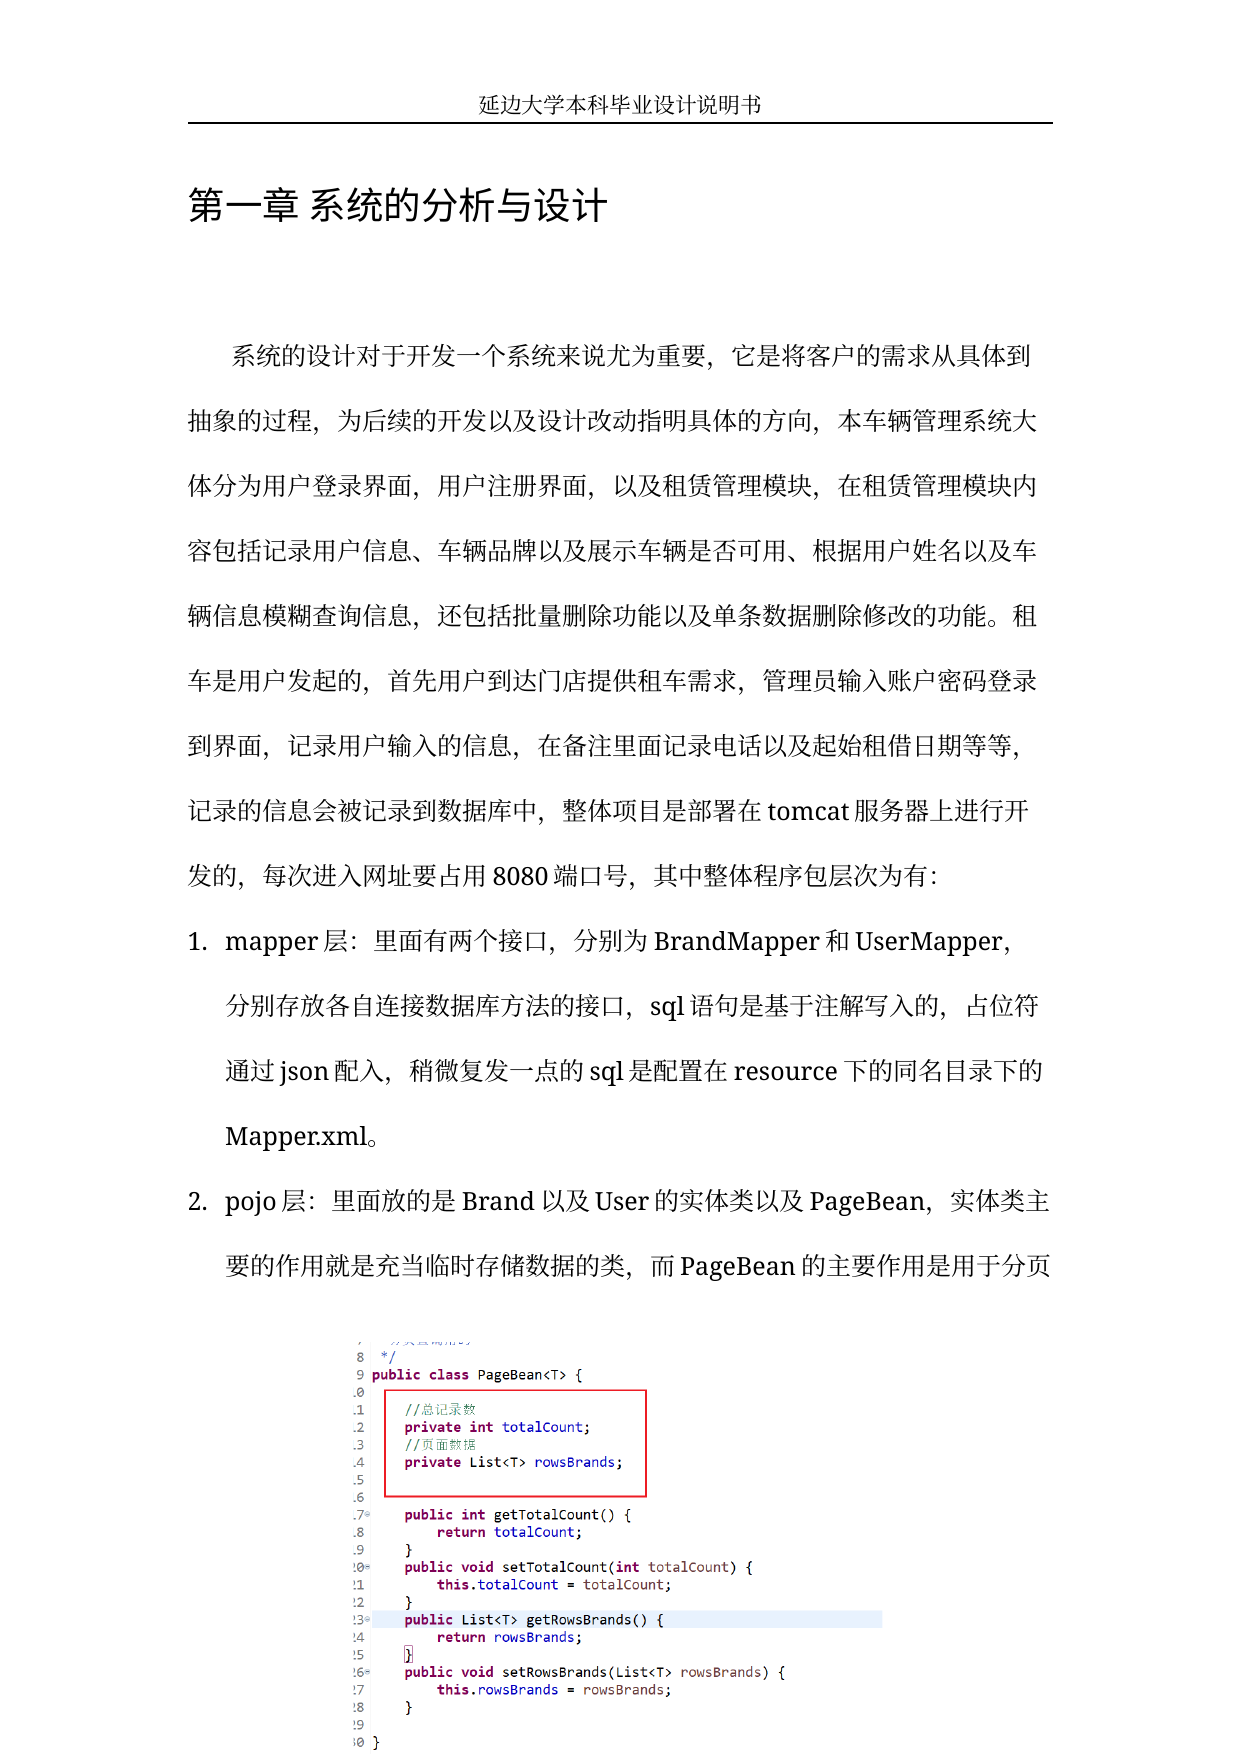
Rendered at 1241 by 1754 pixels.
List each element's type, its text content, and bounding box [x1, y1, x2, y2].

text 系统的设计对于开发一个系统来说尤为重要，它是将客户的需求从具体到抽象的过程，为后续的开发以及设计改动指明具体的方向，本车辆管理系统大体分为用户登录界面，用户注册界面，以及租赁管理模块，在租赁管理模块内容包括记录用户信息、车辆品牌以及展示车辆是否可用、根据用户姓名以及车辆信息模糊查询信息，还包括批量删除功能以及单条数据删除修改的功能。租车是用户发起的，首先用户到达门店提供租车需求，管理员输入账户密码登录到界面，记录用户输入的信息，在备注里面记录电话以及起始租借日期等等，记录的信息会被记录到数据库中，整体项目是部署在tomcat服务器上进行开发的，每次进入网址要占用8080端口号，其中整体程序包层次为有： [187, 322, 1053, 907]
subtitle 第一章 系统的分析与设计 [187, 170, 1053, 235]
list mapper层：里面有两个接口，分别为BrandMapper和UserMapper，分别存放各自连接数据库方法的接口，sql语句是基于注解写入的，占位符通过json配入，稍微复发一点的sql是配置在resource下的同名目录下的Mapper.xml。 [187, 907, 1053, 1167]
picture [353, 1342, 883, 1754]
